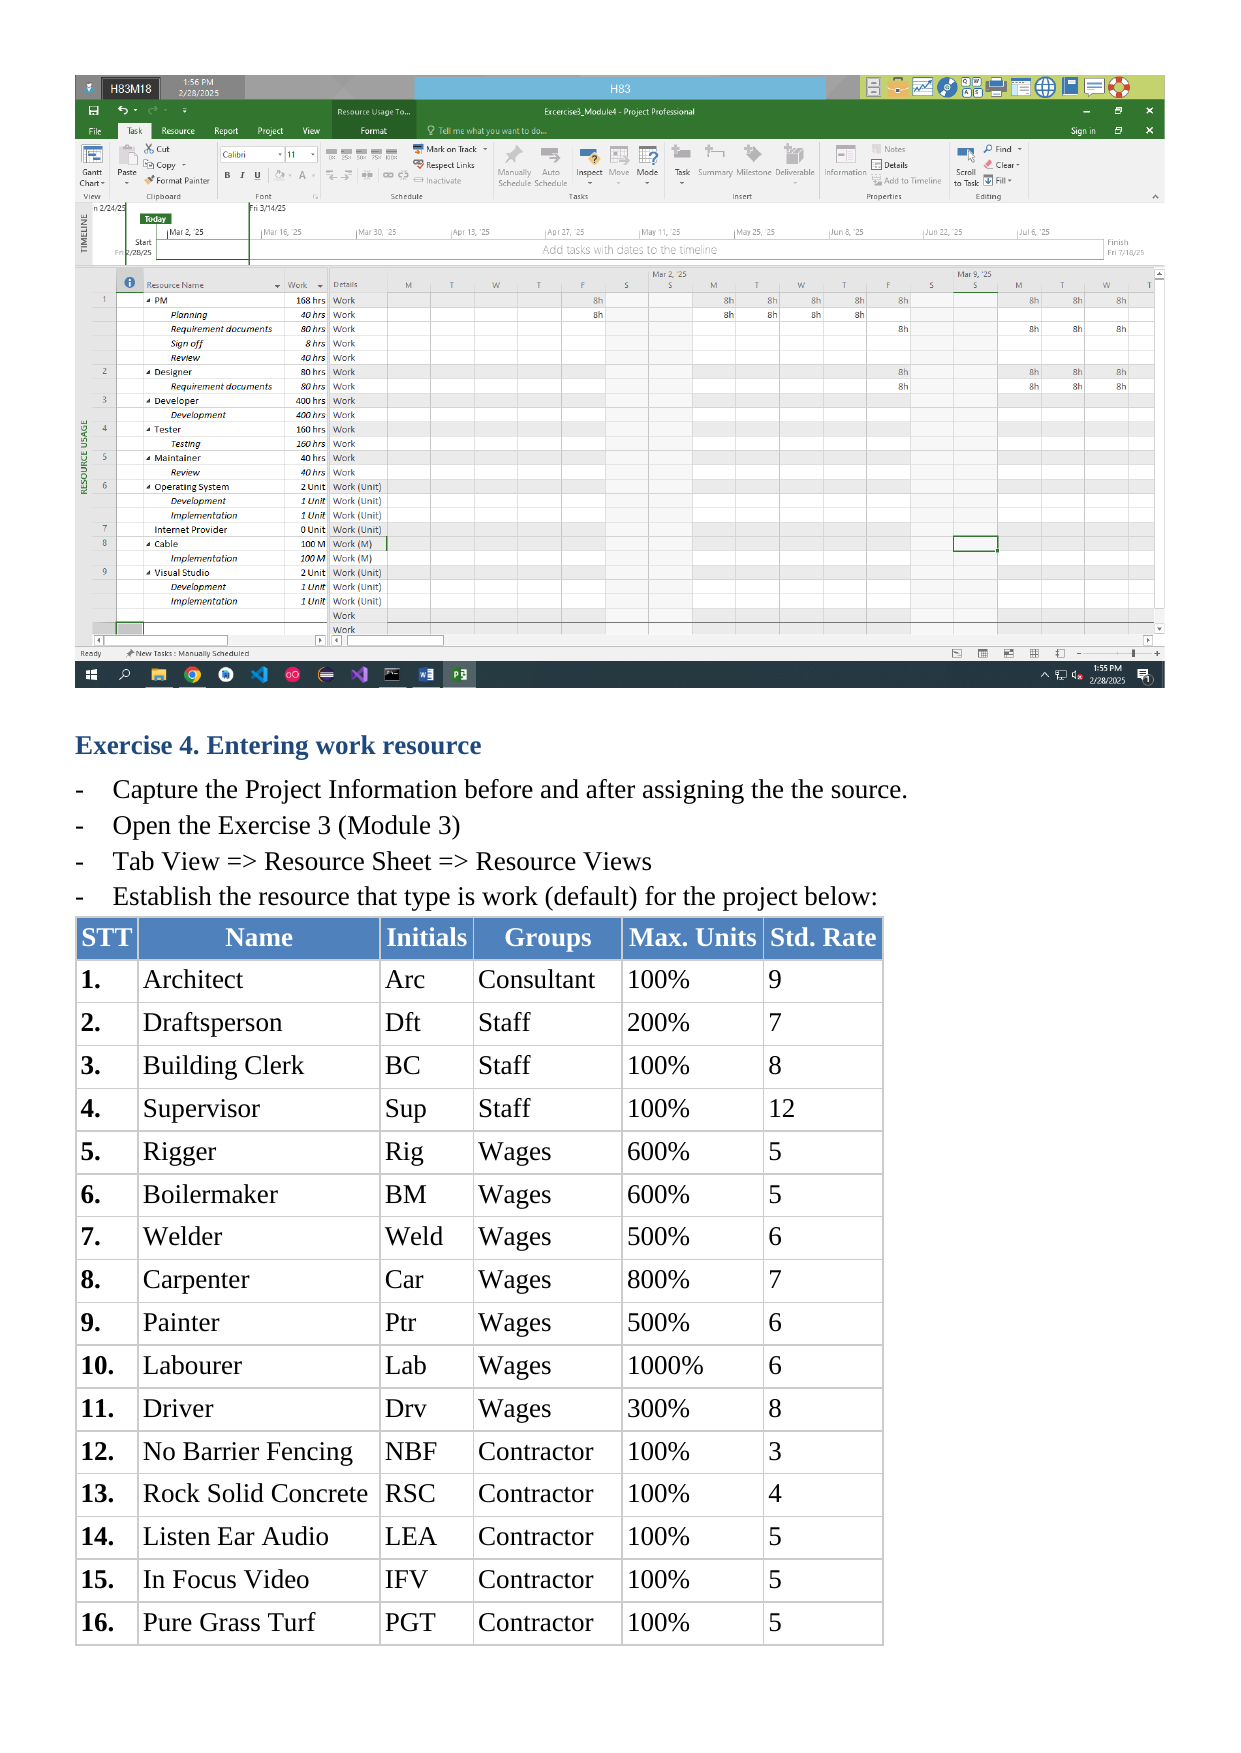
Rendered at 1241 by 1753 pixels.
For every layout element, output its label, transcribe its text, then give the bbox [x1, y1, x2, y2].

table_cell BC [381, 1046, 473, 1087]
table_cell Contractor [474, 1517, 621, 1558]
table_cell 300% [623, 1389, 763, 1430]
table_cell 800% [623, 1260, 763, 1301]
table_cell 6 [764, 1303, 882, 1344]
table_cell LEA [381, 1517, 473, 1558]
table_header Initials [381, 918, 473, 959]
table_cell Wages [474, 1217, 621, 1259]
table_cell Staff [474, 1003, 621, 1044]
table_cell Staff [474, 1046, 621, 1087]
table_cell Rigger [139, 1132, 379, 1173]
table_cell Contractor [474, 1603, 621, 1644]
table_cell Wages [474, 1260, 621, 1301]
table_header Max. Units [623, 918, 763, 959]
table_header Std. Rate [764, 918, 882, 959]
table_cell 7. [77, 1217, 137, 1259]
table_cell Pure Grass Turf [139, 1603, 379, 1644]
table_cell 100% [623, 1046, 763, 1087]
table_cell 5 [764, 1517, 882, 1558]
table_header STT [77, 918, 137, 959]
subtitle Exercise 4. Entering work resource [75, 729, 1165, 760]
table_cell Wages [474, 1389, 621, 1430]
list Capture the Project Information before and after assigning the the source. [75, 773, 1165, 804]
table_cell Weld [381, 1217, 473, 1259]
table_cell 5. [77, 1132, 137, 1173]
table_cell IFV [381, 1560, 473, 1601]
table_cell Labourer [139, 1346, 379, 1387]
table_cell 6 [764, 1217, 882, 1259]
table_cell Architect [139, 961, 379, 1002]
table_cell 12 [764, 1089, 882, 1130]
table_cell 5 [764, 1603, 882, 1644]
table_header Groups [474, 918, 621, 959]
table_cell Sup [381, 1089, 473, 1130]
table_cell 8 [764, 1046, 882, 1087]
table_cell 6. [77, 1175, 137, 1216]
table_cell 3. [77, 1046, 137, 1087]
table_cell Painter [139, 1303, 379, 1344]
table_cell 8. [77, 1260, 137, 1301]
table_cell 16. [77, 1603, 137, 1644]
table_cell No Barrier Fencing [139, 1432, 379, 1473]
table_cell 9 [764, 961, 882, 1002]
table_cell 100% [623, 1603, 763, 1644]
table_cell 7 [764, 1260, 882, 1301]
table_cell 2. [77, 1003, 137, 1044]
table_cell 9. [77, 1303, 137, 1344]
table_cell Lab [381, 1346, 473, 1387]
table_cell Building Clerk [139, 1046, 379, 1087]
table_cell RSC [381, 1474, 473, 1516]
table_cell 15. [77, 1560, 137, 1601]
table_cell 100% [623, 1474, 763, 1516]
table_cell Consultant [474, 961, 621, 1002]
table_cell 11. [77, 1389, 137, 1430]
table_cell 1. [77, 961, 137, 1002]
table_cell 100% [623, 1432, 763, 1473]
table_cell 5 [764, 1560, 882, 1601]
table_cell Contractor [474, 1560, 621, 1601]
table_cell 13. [77, 1474, 137, 1516]
table_cell 600% [623, 1132, 763, 1173]
table_cell Boilermaker [139, 1175, 379, 1216]
table_cell 10. [77, 1346, 137, 1387]
table_cell 600% [623, 1175, 763, 1216]
table_cell Dft [381, 1003, 473, 1044]
table_cell Drv [381, 1389, 473, 1430]
table_cell In Focus Video [139, 1560, 379, 1601]
table_cell Ptr [381, 1303, 473, 1344]
table_cell Contractor [474, 1432, 621, 1473]
table_cell 7 [764, 1003, 882, 1044]
table_cell 8 [764, 1389, 882, 1430]
table_cell Draftsperson [139, 1003, 379, 1044]
table_cell Wages [474, 1346, 621, 1387]
table_cell 1000% [623, 1346, 763, 1387]
table_cell Supervisor [139, 1089, 379, 1130]
table_cell Wages [474, 1132, 621, 1173]
table_cell 5 [764, 1132, 882, 1173]
table_cell Welder [139, 1217, 379, 1259]
table_cell Contractor [474, 1474, 621, 1516]
table_cell Arc [381, 961, 473, 1002]
table_cell Wages [474, 1303, 621, 1344]
table_cell Wages [474, 1175, 621, 1216]
table_cell 5 [764, 1175, 882, 1216]
table_cell Rock Solid Concrete [139, 1474, 379, 1516]
table_cell 3 [764, 1432, 882, 1473]
table_cell 100% [623, 1089, 763, 1130]
table_cell 4. [77, 1089, 137, 1130]
list Tab View => Resource Sheet => Resource Views [75, 845, 1165, 876]
table_cell 100% [623, 1517, 763, 1558]
table_cell Carpenter [139, 1260, 379, 1301]
list Establish the resource that type is work (default) for the project below: [75, 880, 1165, 912]
list Open the Exercise 3 (Module 3) [75, 809, 1165, 840]
table_cell Listen Ear Audio [139, 1517, 379, 1558]
table_cell 12. [77, 1432, 137, 1473]
table_cell Staff [474, 1089, 621, 1130]
table_cell Rig [381, 1132, 473, 1173]
table_cell NBF [381, 1432, 473, 1473]
table_cell PGT [381, 1603, 473, 1644]
table_cell Car [381, 1260, 473, 1301]
table_cell 100% [623, 1560, 763, 1601]
table_cell 100% [623, 961, 763, 1002]
picture [75, 75, 1165, 688]
table_cell BM [381, 1175, 473, 1216]
table_cell 4 [764, 1474, 882, 1516]
table_cell 500% [623, 1217, 763, 1259]
table_cell 500% [623, 1303, 763, 1344]
table_cell Driver [139, 1389, 379, 1430]
table_cell 200% [623, 1003, 763, 1044]
table_header Name [139, 918, 379, 959]
table_cell 14. [77, 1517, 137, 1558]
table_cell 6 [764, 1346, 882, 1387]
